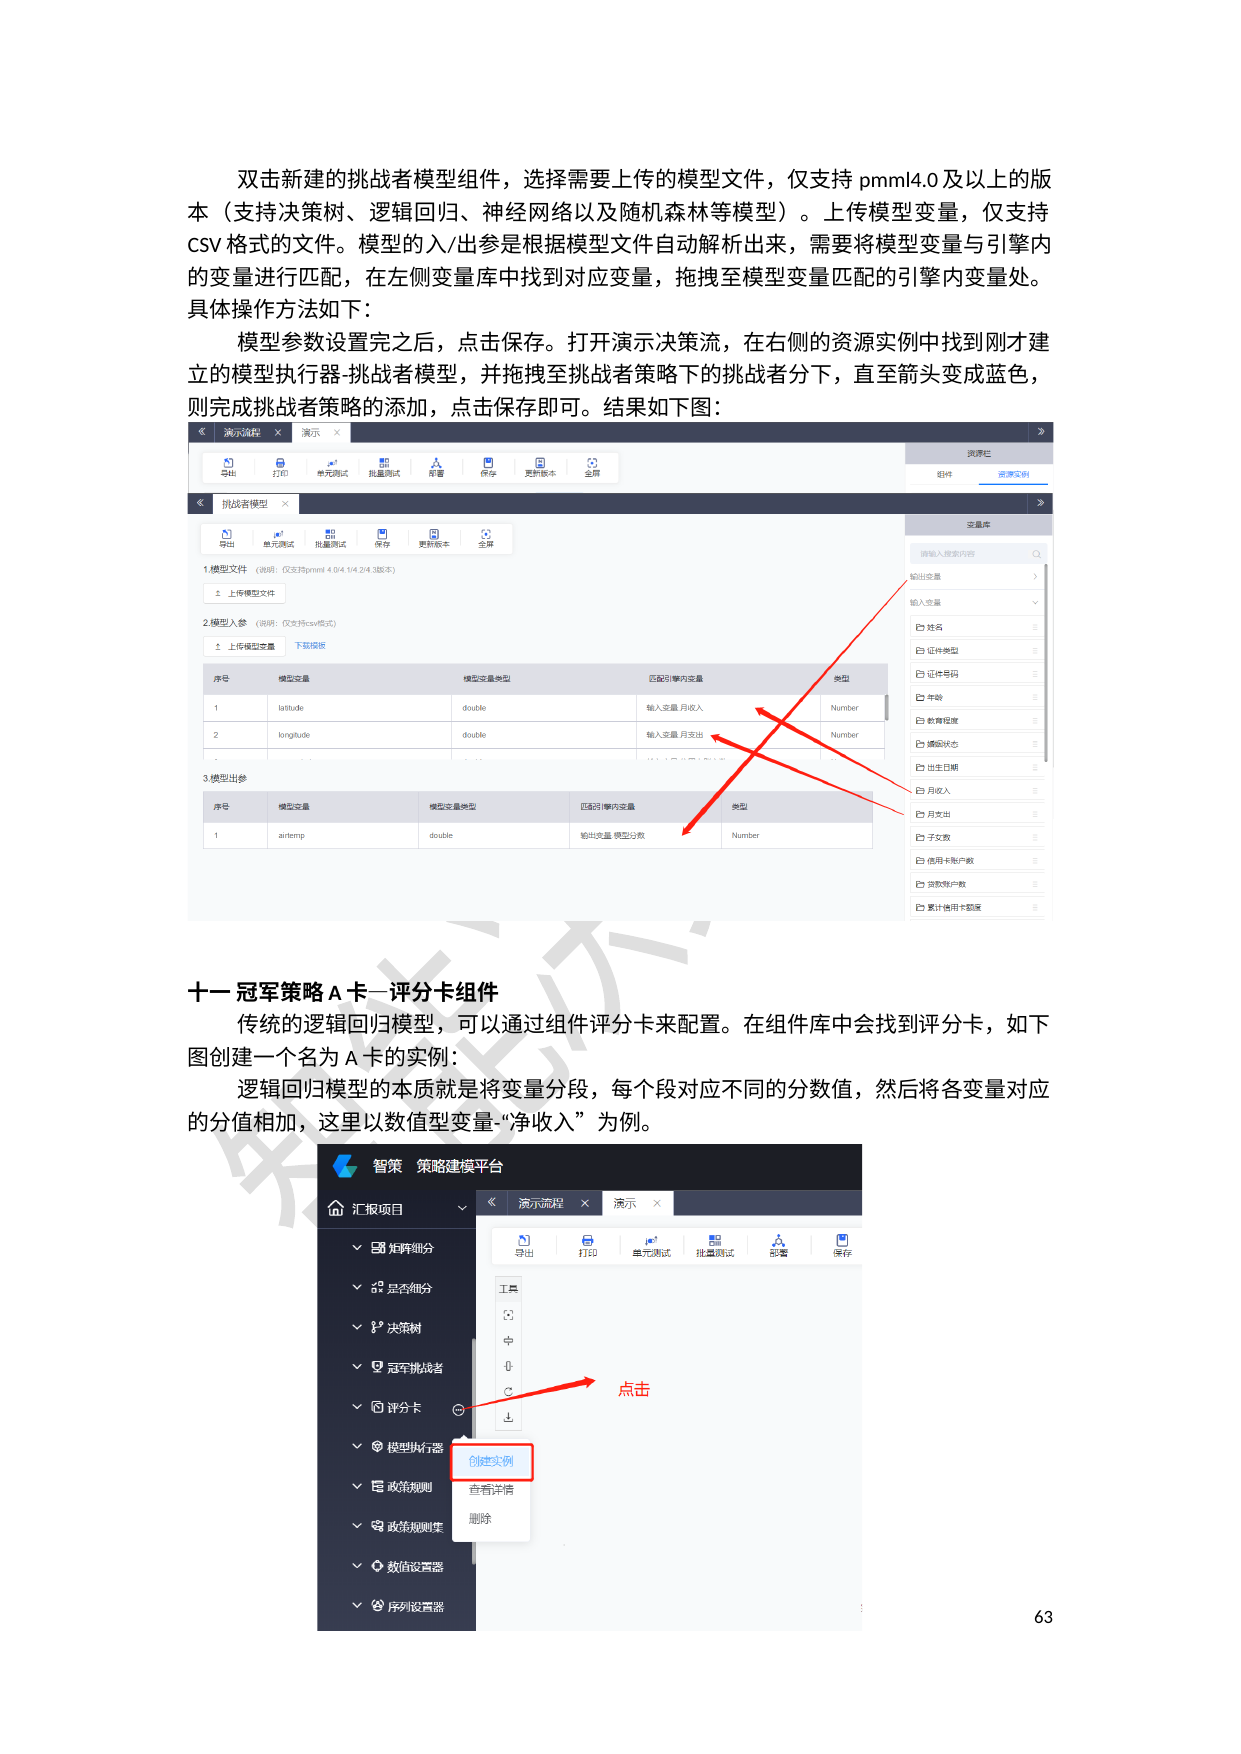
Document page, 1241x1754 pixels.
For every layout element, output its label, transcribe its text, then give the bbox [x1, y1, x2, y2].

picture [187, 422, 1054, 921]
text 模型参数设置完之后，点击保存。打开演示决策流，在右侧的资源实例中找到刚才建立的模型执行器-挑战者模型，并拖拽至挑战者策略下的挑战者分下，直至箭头变成蓝色，则完成挑战者策略的添加，点击保存即可。结果如下图： [187, 324, 1053, 422]
text 双击新建的挑战者模型组件，选择需要上传的模型文件，仅支持pmml4.0及以上的版本（支持决策树、逻辑回归、神经网络以及随机森林等模型）。上传模型变量，仅支持CSV格式的文件。模型的入/出参是根据模型文件自动解析出来，需要将模型变量与引擎内的变量进行匹配，在左侧变量库中找到对应变量，拖拽至模型变量匹配的引擎内变量处。具体操作方法如下： [187, 162, 1053, 324]
text 传统的逻辑回归模型，可以通过组件评分卡来配置。在组件库中会找到评分卡，如下图创建一个名为A卡的实例： [187, 1007, 1053, 1072]
text 逻辑回归模型的本质就是将变量分段，每个段对应不同的分数值，然后将各变量对应的分值相加，这里以数值型变量-“净收入”为例。 [187, 1072, 1053, 1137]
picture [317, 1144, 863, 1631]
text 十一 冠军策略A卡—评分卡组件 [187, 974, 1053, 1007]
